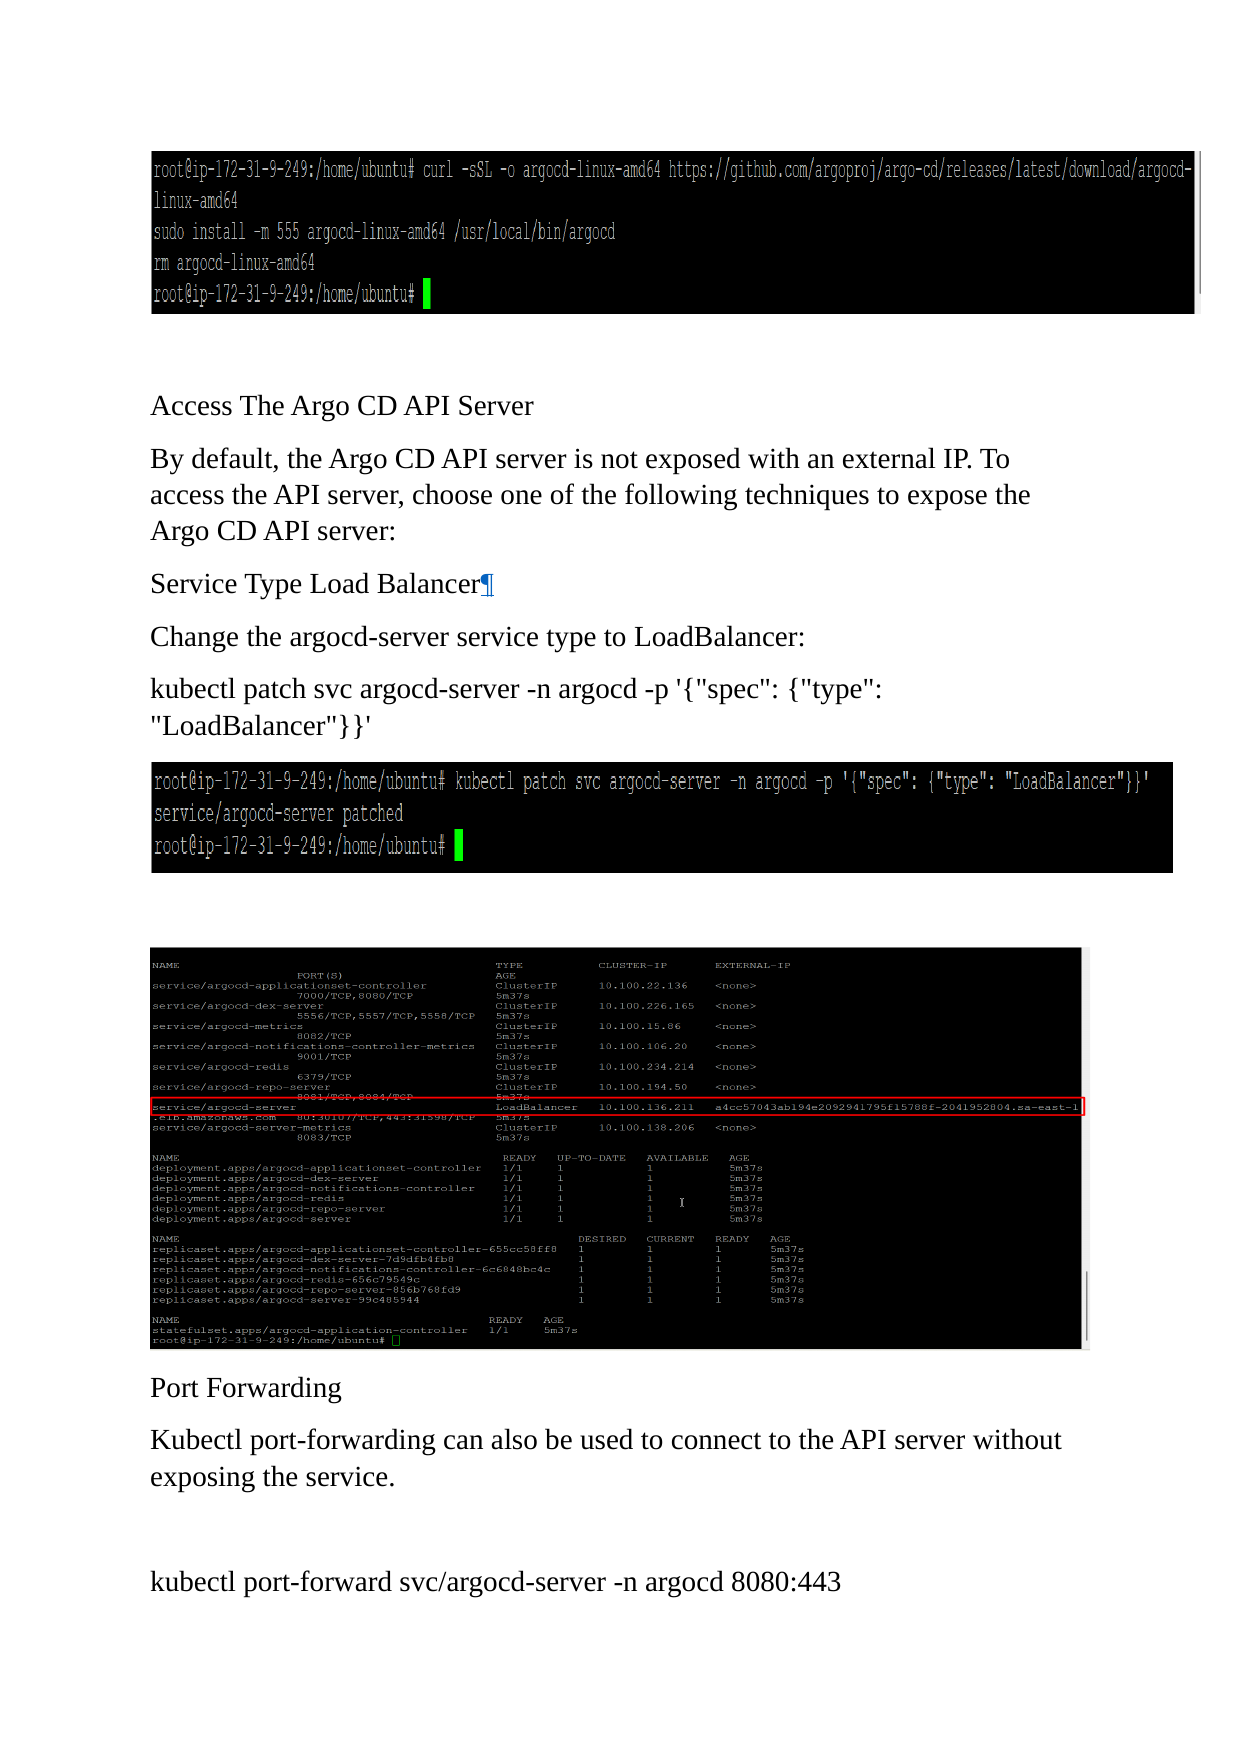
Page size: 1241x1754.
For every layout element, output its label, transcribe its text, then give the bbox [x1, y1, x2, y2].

text Kubectl port-forwarding can also be used to connect to the API server without exposing the service. [150, 1422, 1090, 1492]
picture [150, 760, 1174, 876]
text Change the argocd-server service type to LoadBalancer: [150, 619, 1090, 652]
picture [150, 150, 1202, 317]
picture [150, 947, 1091, 1351]
text Port Forwarding [150, 1370, 1090, 1403]
text By default, the Argo CD API server is not exposed with an external IP. To access the API server, choose one of the following techniques to expose the Argo CD API server: [150, 441, 1090, 547]
text kubectl port-forward svc/argocd-server -n argocd 8080:443 [150, 1564, 1090, 1598]
text kubectl patch svc argocd-server -n argocd -p '{"spec": {"type": "LoadBalancer"}}' [150, 671, 1090, 741]
text Access The Argo CD API Server [150, 388, 1090, 421]
text Service Type Load Balancer¶ [150, 566, 1090, 599]
